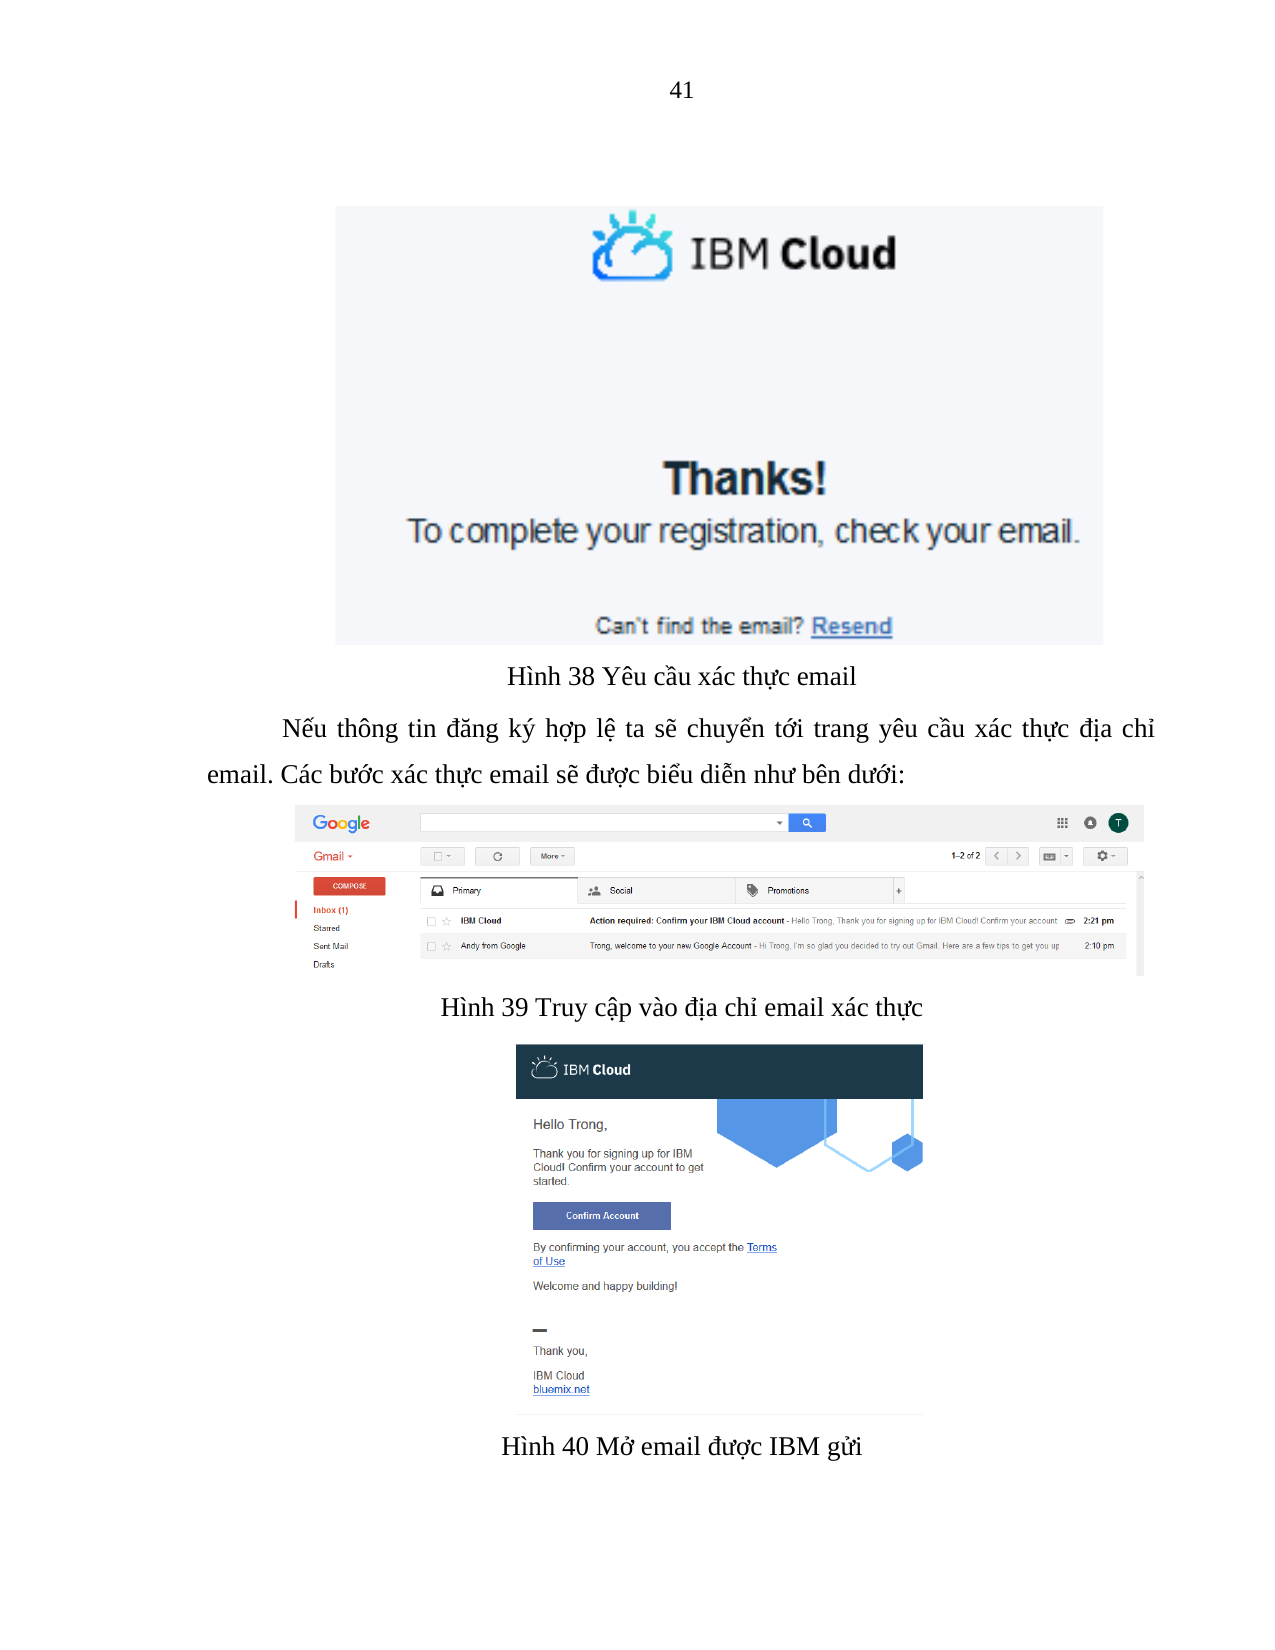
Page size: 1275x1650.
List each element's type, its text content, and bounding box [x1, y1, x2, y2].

picture [512, 1042, 926, 1415]
picture [294, 805, 1144, 976]
text Nếu thông tin đăng ký hợp lệ ta sẽ chuyển tới trang yêu cầu xác thực địa chỉ email. Các bước xác thực email sẽ được biểu diễn như bên dưới: [207, 712, 1157, 790]
picture [335, 206, 1104, 645]
